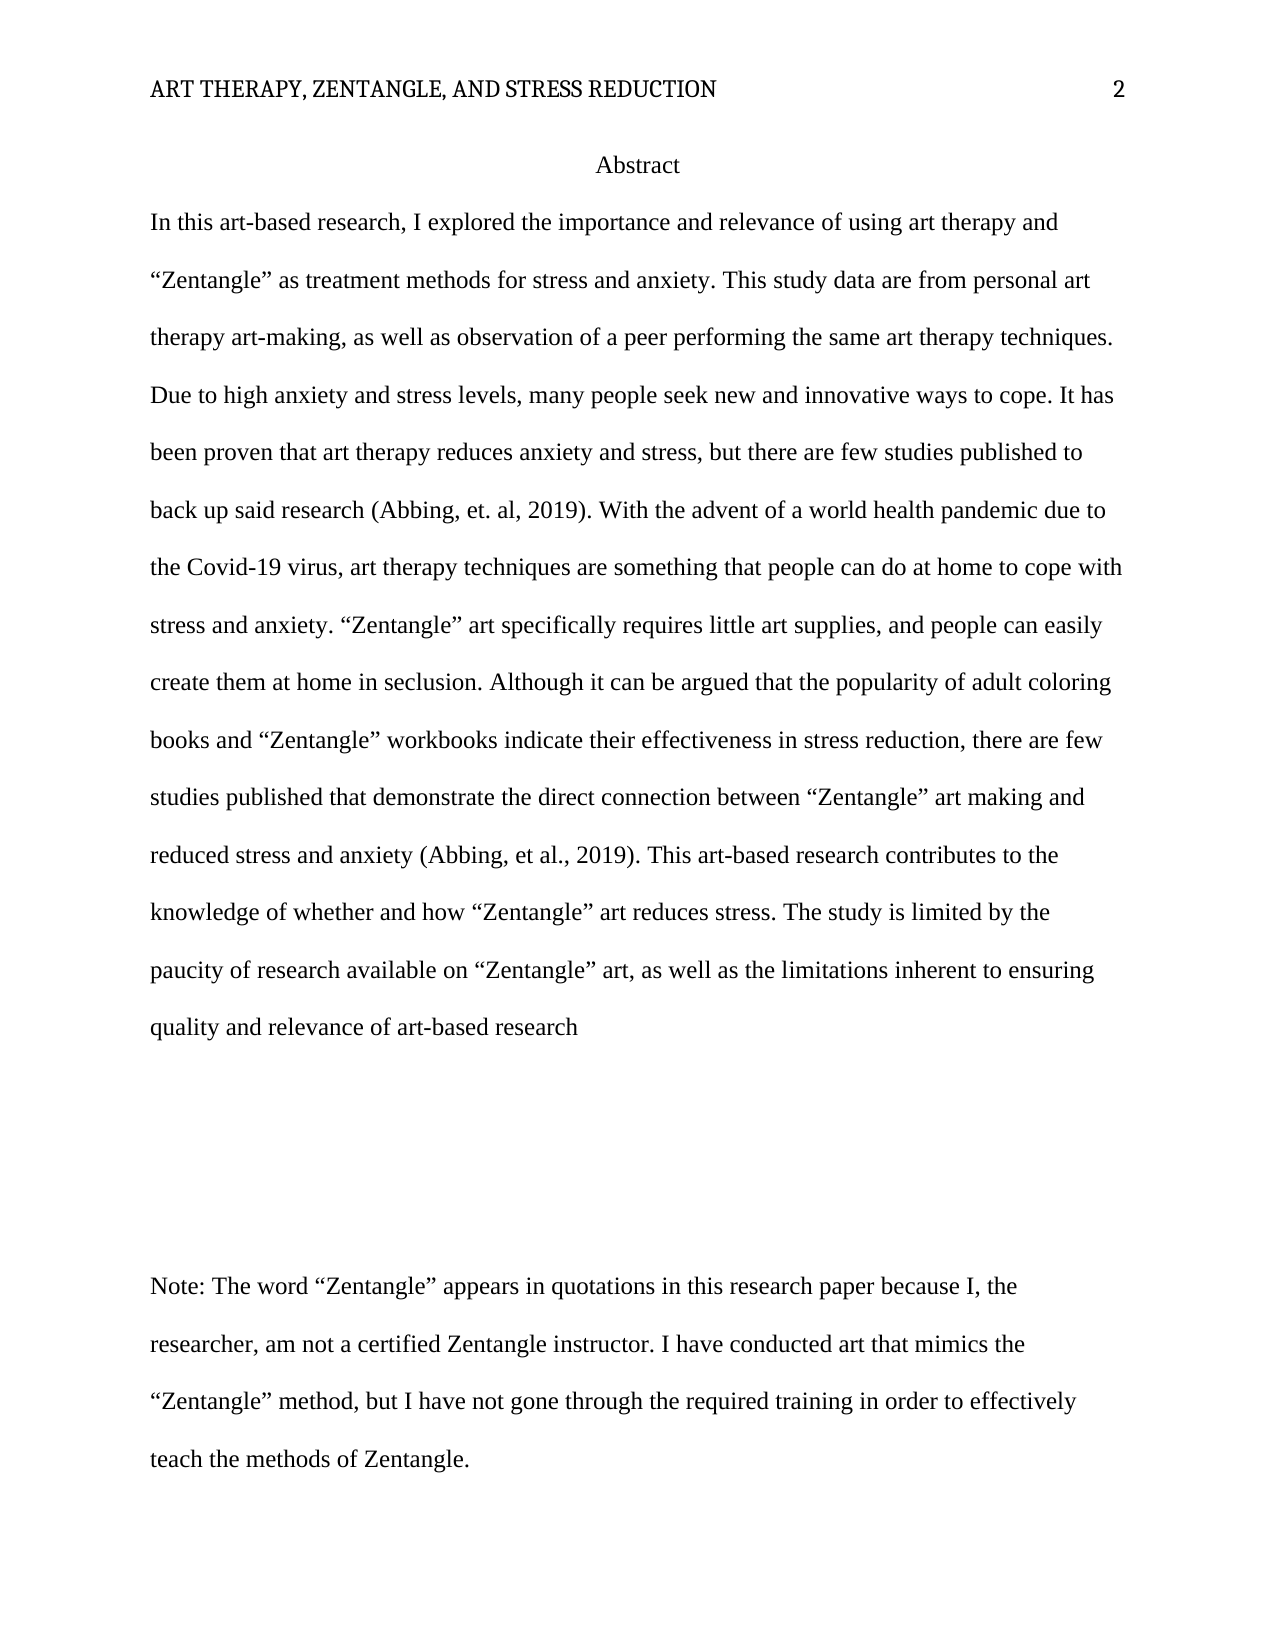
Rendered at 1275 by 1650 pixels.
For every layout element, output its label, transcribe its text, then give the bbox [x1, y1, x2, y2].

text Note: The word “Zentangle” appears in quotations in this research paper because I, the researcher, am not a certified Zentangle instructor. I have conducted art that mimics the “Zentangle” method, but I have not gone through the required training in order to effectively teach the methods of Zentangle. [150, 1271, 1125, 1472]
text In this art-based research, I explored the importance and relevance of using art therapy and “Zentangle” as treatment methods for stress and anxiety. This study personal art- as well as observation of a peer performing the same art therapy techniques. nxiety and stress levelspeople new and innovative ways to cope. It has been proven that art therapy reduces anxiety and stress, but there are few studies published to back up said research (Abbing, et. al, 2019). world health pandemic due to the Covid-19 virus, art therapy something that people can do at home to cope with stress and anxiety. “Zentangle” specifically requires little art supplies, and people can easily at home in seclusion. “Zentangle” art, ensuring quality and relevance of art-based research [150, 207, 1125, 1041]
text Abstract [150, 150, 1125, 179]
